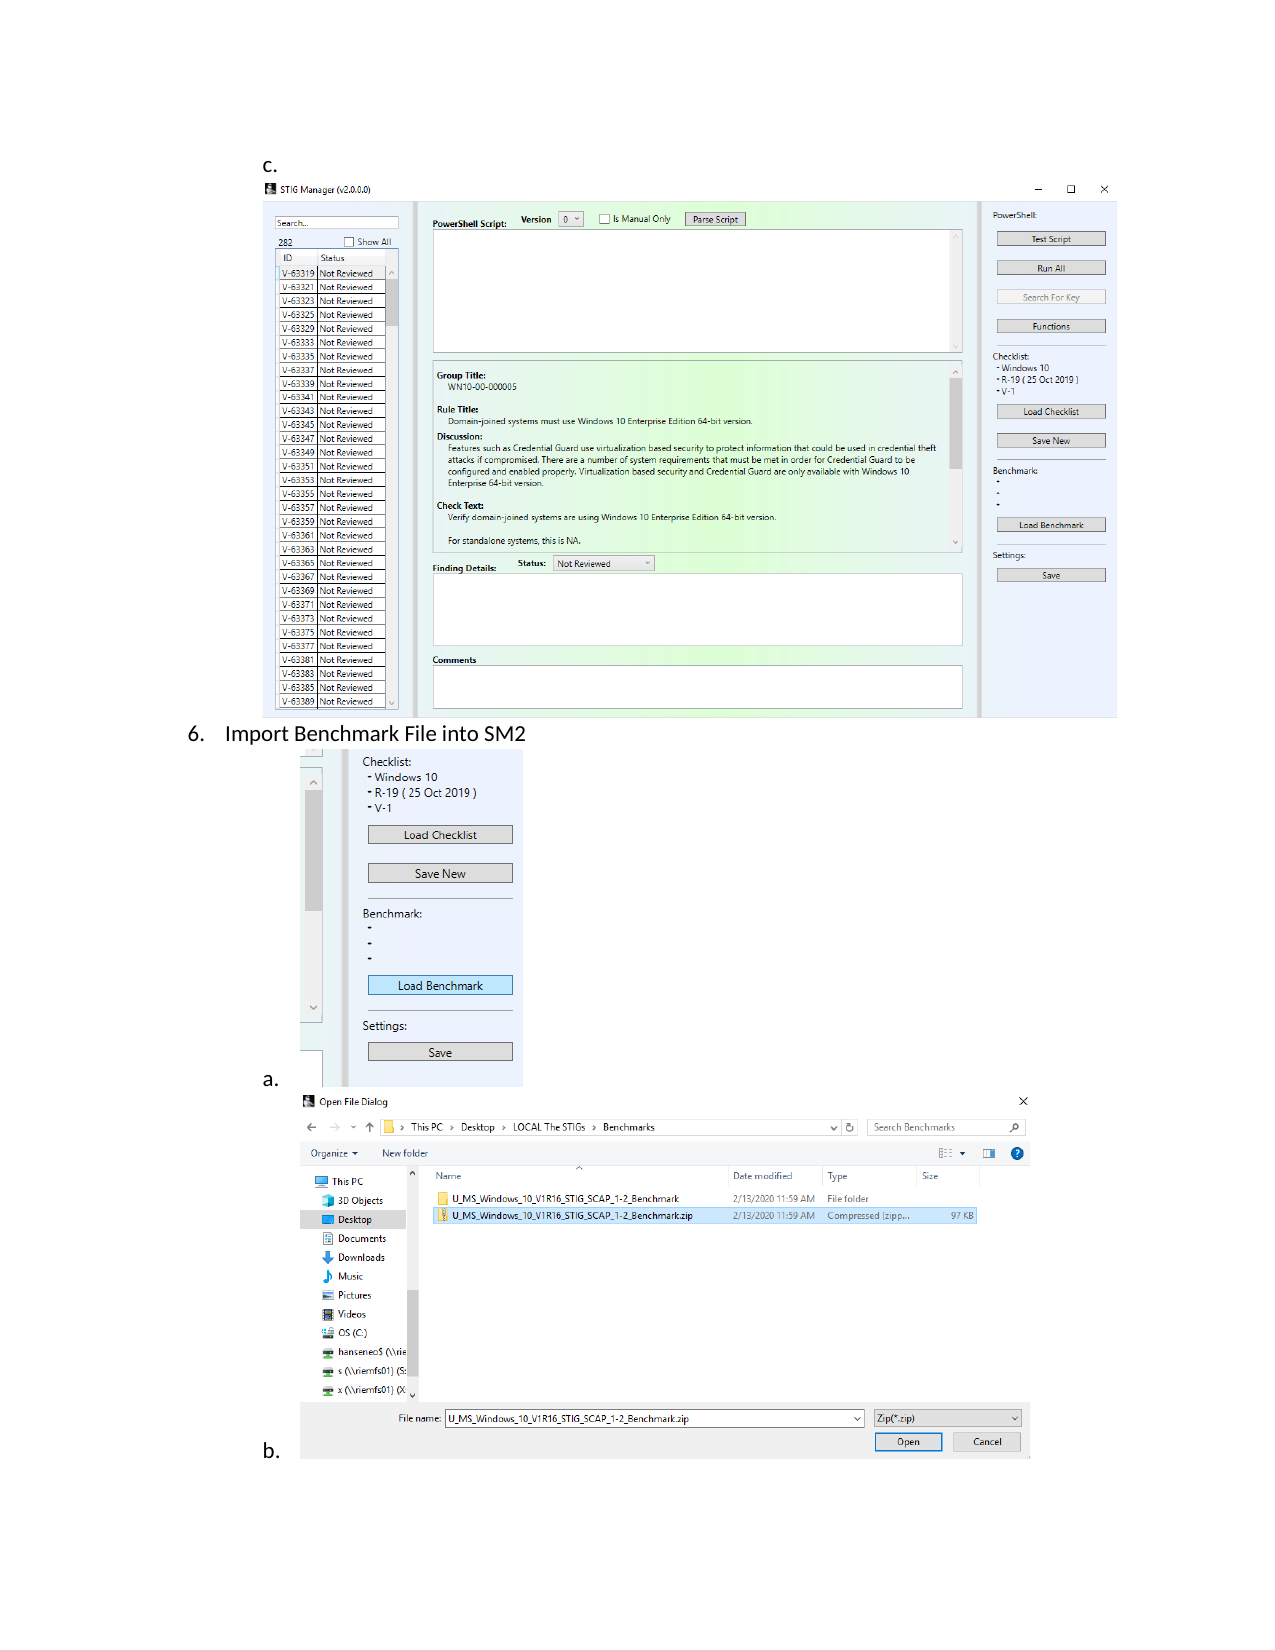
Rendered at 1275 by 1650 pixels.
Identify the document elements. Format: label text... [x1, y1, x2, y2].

list Import Benchmark File into SM2 [187, 719, 1125, 747]
picture [262, 180, 1118, 718]
picture [300, 749, 523, 1087]
picture [300, 1094, 1031, 1459]
